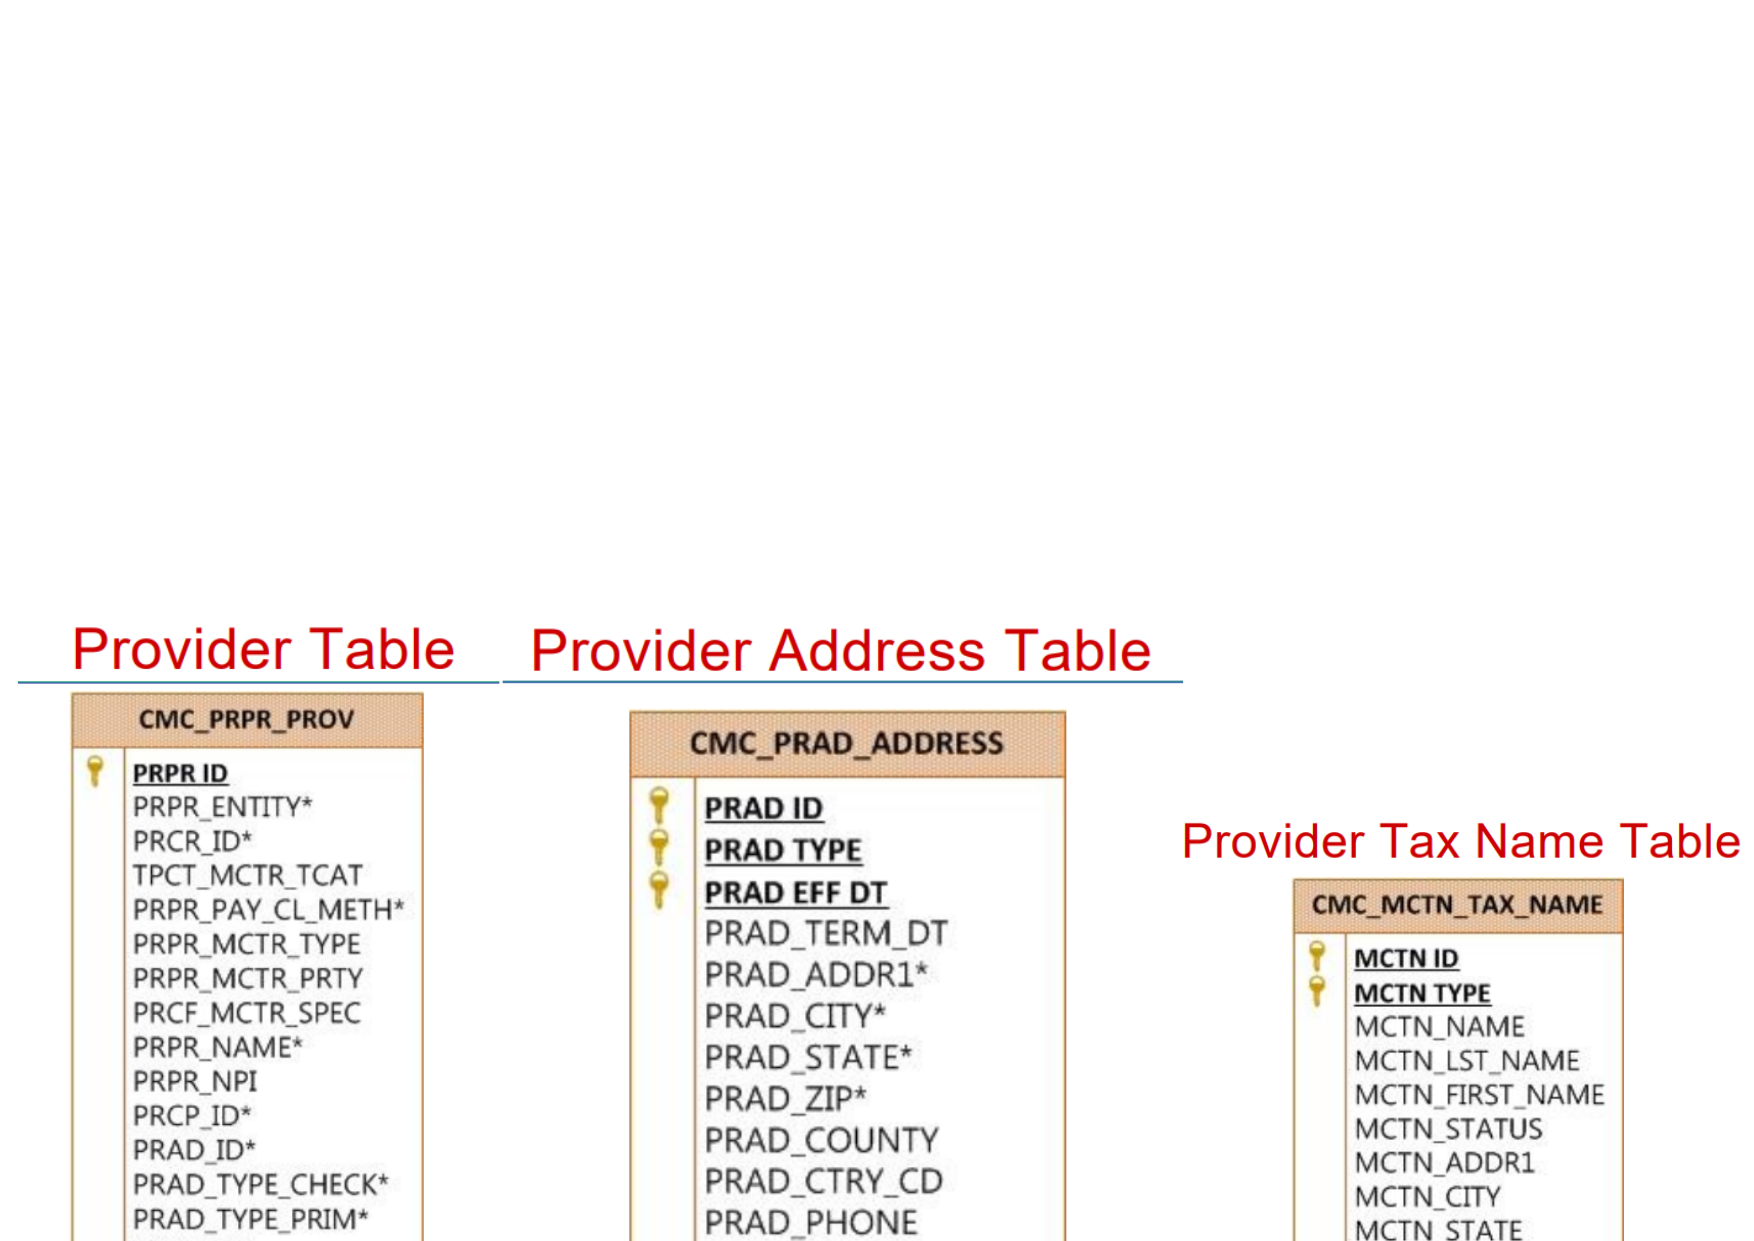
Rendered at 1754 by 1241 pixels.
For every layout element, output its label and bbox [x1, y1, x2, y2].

picture [502, 605, 1754, 1241]
picture [17, 609, 500, 1241]
